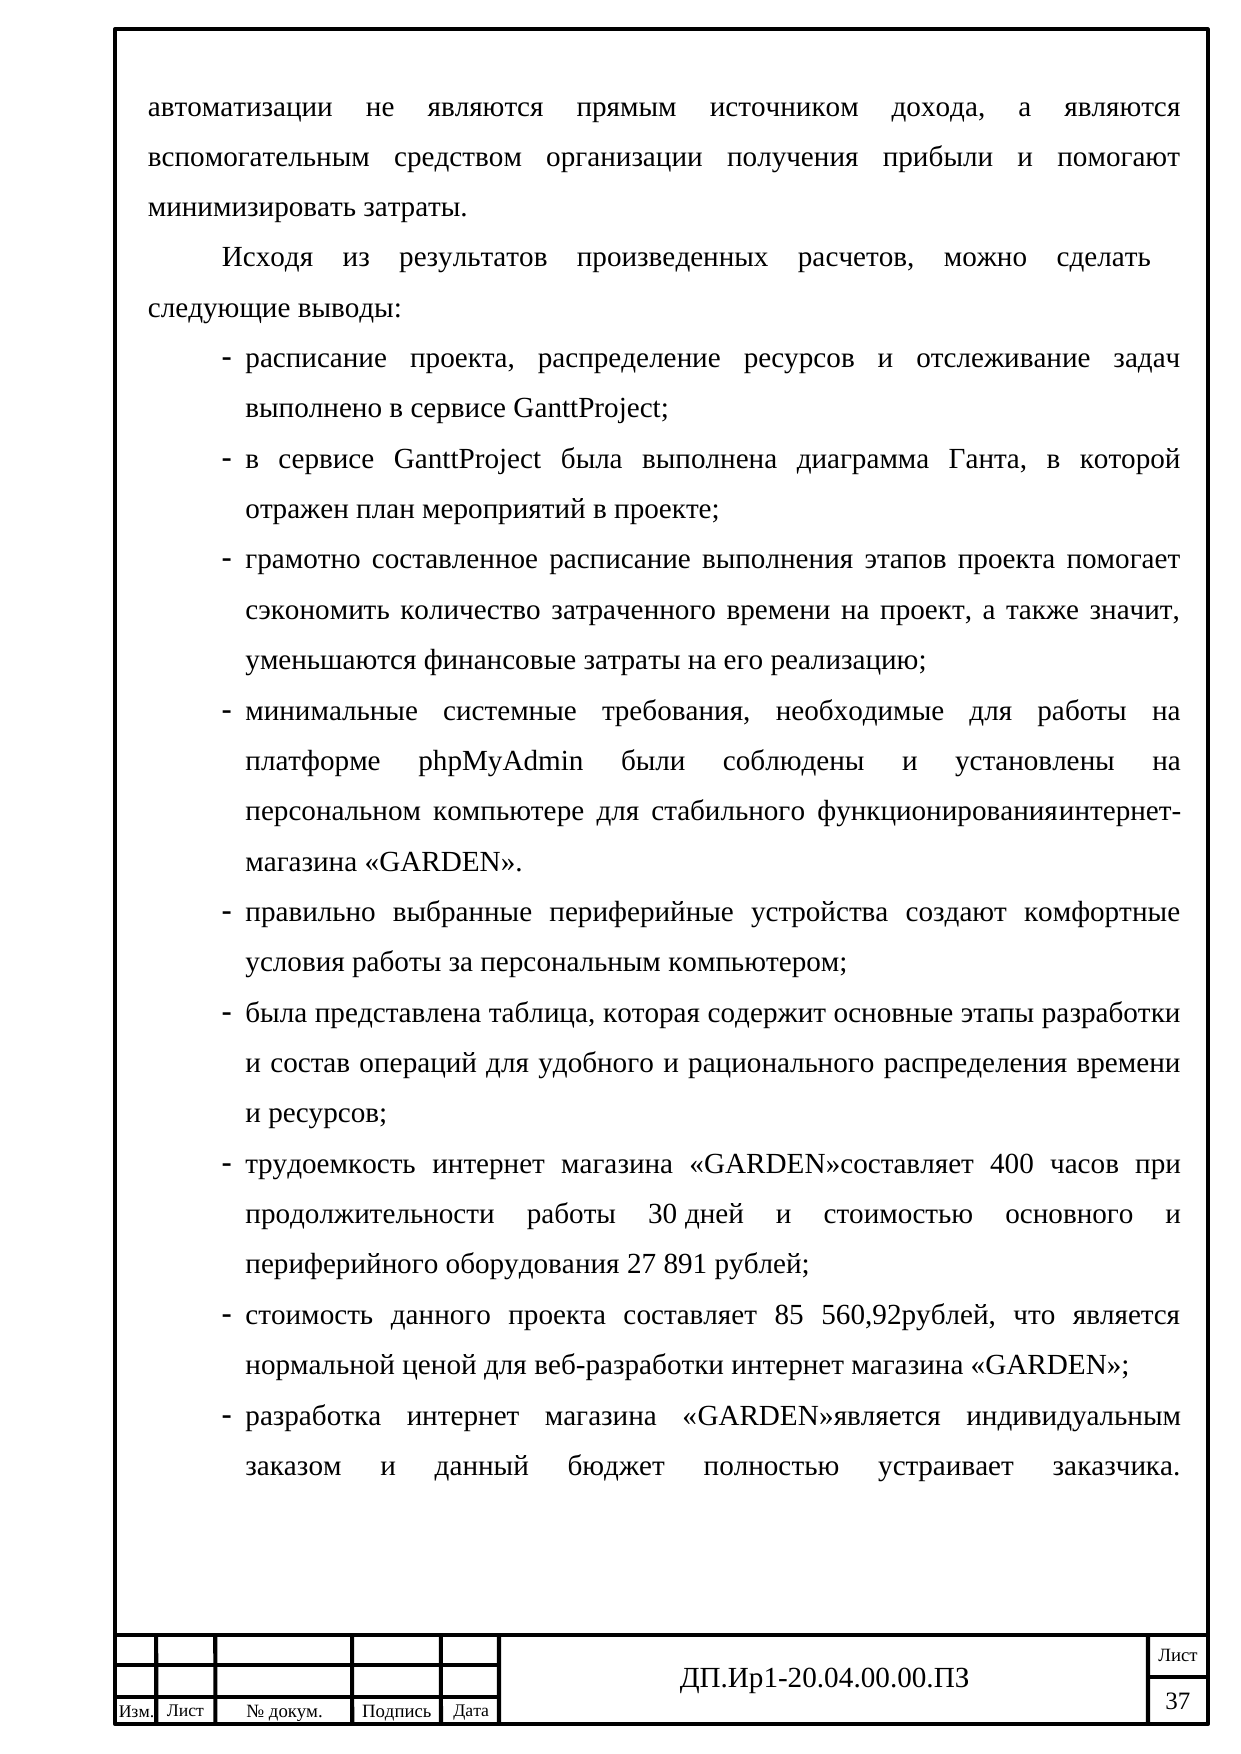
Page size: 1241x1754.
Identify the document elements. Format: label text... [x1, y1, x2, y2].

list правильно выбранные периферийные устройства создают комфортные условия работы за персональным компьютером; [222, 894, 1181, 978]
list была представлена таблица, которая содержит основные этапы разработки и состав операций для удобного и рационального распределения времени и ресурсов; [222, 995, 1181, 1129]
text Исходя из результатов произведенных расчетов, можно сделать следующие выводы: [148, 239, 1181, 323]
list в сервисе GanttProject была выполнена диаграмма Ганта, в которой отражен план мероприятий в проекте; [222, 441, 1181, 525]
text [148, 89, 1181, 223]
list расписание проекта, распределение ресурсов и отслеживание задач выполнено в сервисе GanttProject; [222, 340, 1181, 424]
list стоимость данного проекта составляет 85 560,92рублей, что является нормальной ценой для веб-разработки интернет магазина «GARDEN»; [222, 1297, 1181, 1381]
list трудоемкость интернет магазина «GARDEN»составляет 400 часов при продолжительности работы 30 дней и стоимостью основного и периферийного оборудования 27 891 рублей; [222, 1146, 1181, 1280]
list разработка интернет магазина «GARDEN»является индивидуальным заказом и данный бюджет полностью устраивает заказчика. [222, 1398, 1181, 1532]
list минимальные системные требования, необходимые для работы на платформе phpMyAdmin были соблюдены и установлены на персональном компьютере для стабильного функционированияинтернет-магазина «GARDEN». [222, 693, 1181, 877]
list грамотно составленное расписание выполнения этапов проекта помогает сэкономить количество затраченного времени на проект, а также значит, уменьшаются финансовые затраты на его реализацию; [222, 542, 1181, 676]
